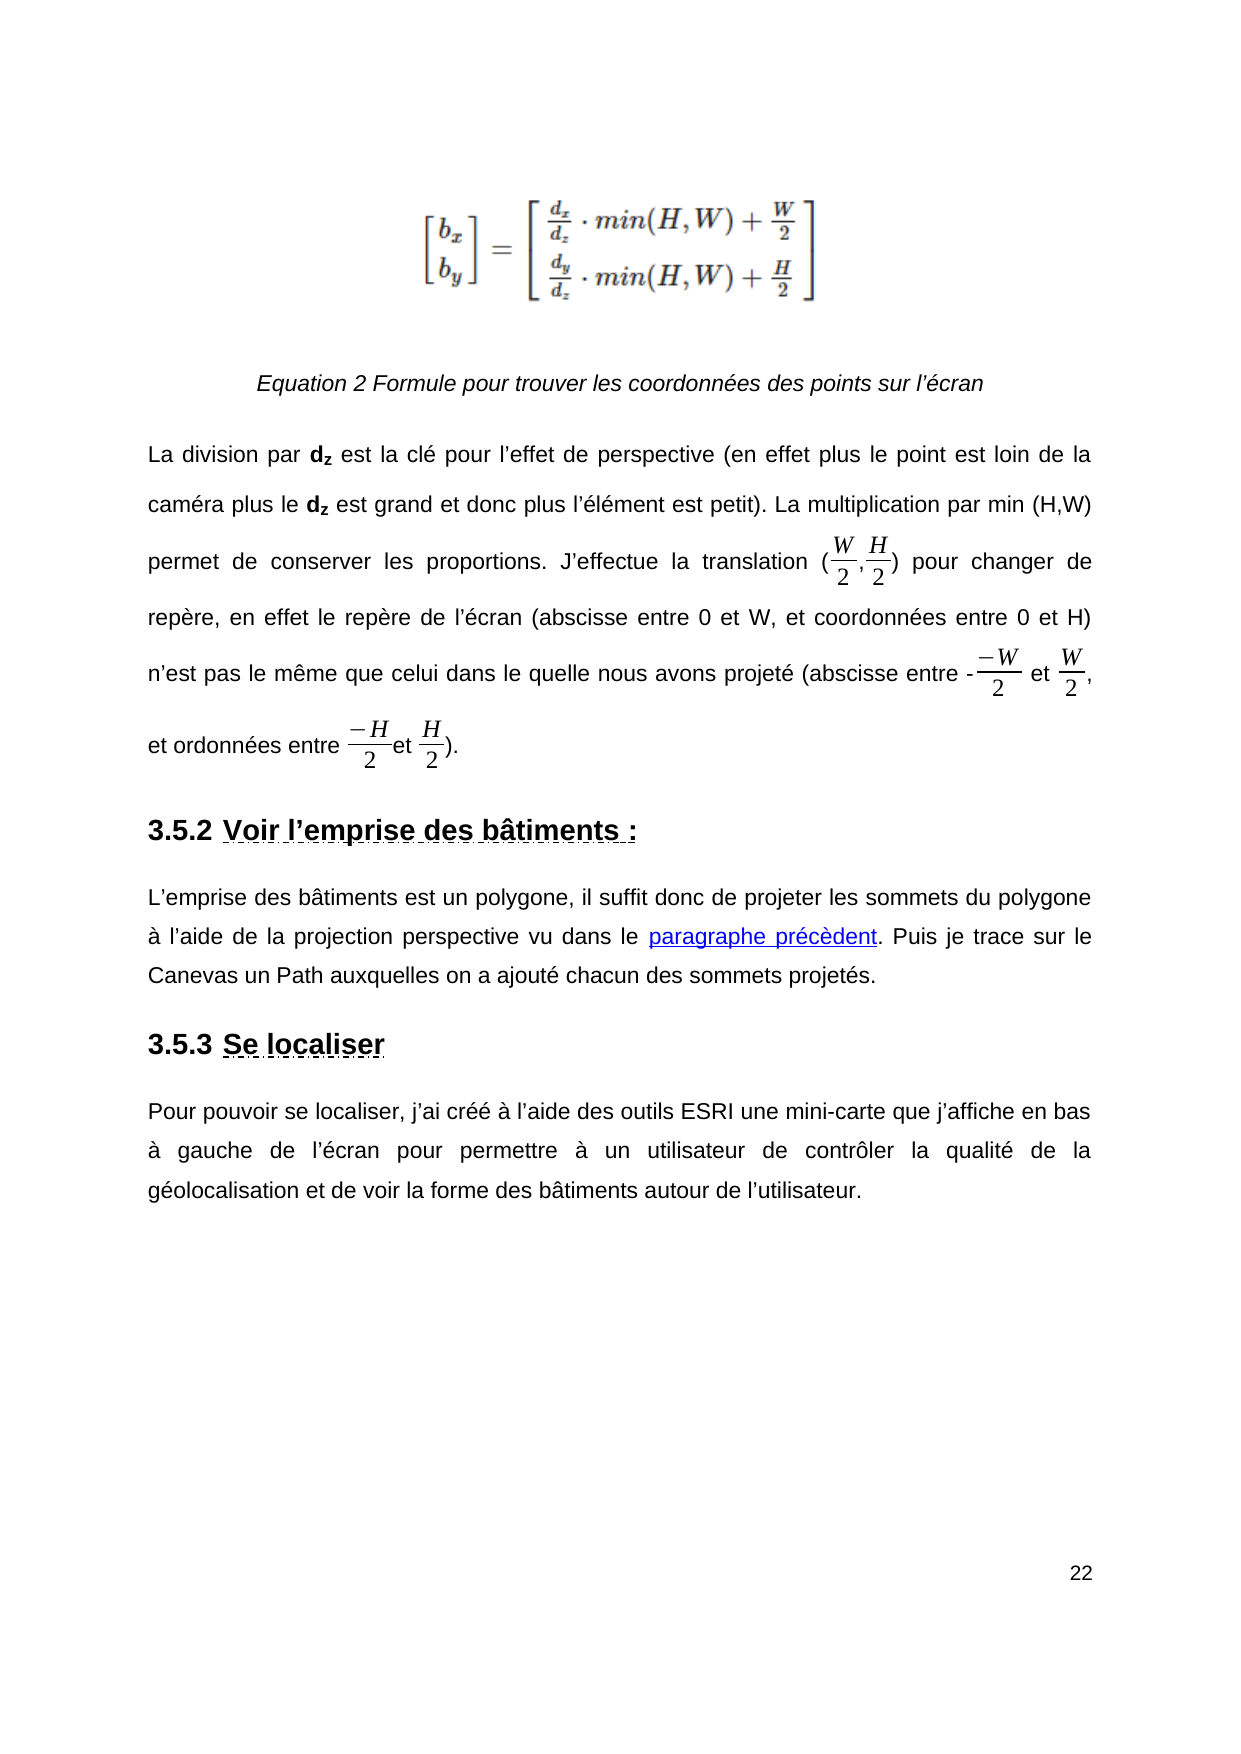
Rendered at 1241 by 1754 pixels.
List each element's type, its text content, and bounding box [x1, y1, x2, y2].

subtitle Voir l’emprise des bâtiments : [148, 812, 1092, 846]
text Pour pouvoir se localiser, j’ai créé à l’aide des outils ESRI une mini-carte que j’affiche en bas à gauche de l’écran pour permettre à un utilisateur de contrôler la qualité de la géolocalisation et de voir la forme des bâtiments autour de l’utilisateur. [148, 1098, 1092, 1203]
text La division par dz est la clé pour l’effet de perspective (en effet plus le point est loin de la caméra plus le dz est grand et donc plus l’élément est petit). La multiplication par min (H,W) permet de conserver les proportions. J’effectue la translation (,) pour changer de repère, en effet le repère de l’écran (abscisse entre 0 et W, et coordonnées entre 0 et H) n’est pas le même que celui dans le quelle nous avons projeté (abscisse entre - et , et ordonnées entre et ). [148, 435, 1092, 774]
subtitle Se localiser [148, 1027, 1092, 1061]
picture [365, 147, 875, 333]
text L’emprise des bâtiments est un polygone, il suffit donc de projeter les sommets du polygone à l’aide de la projection perspective vu dans le paragraphe précèdent. Puis je trace sur le Canevas un Path auxquelles on a ajouté chacun des sommets projetés. [148, 883, 1092, 989]
text Equation 2 Formule pour trouver les coordonnées des points sur l’écran [148, 370, 1092, 397]
